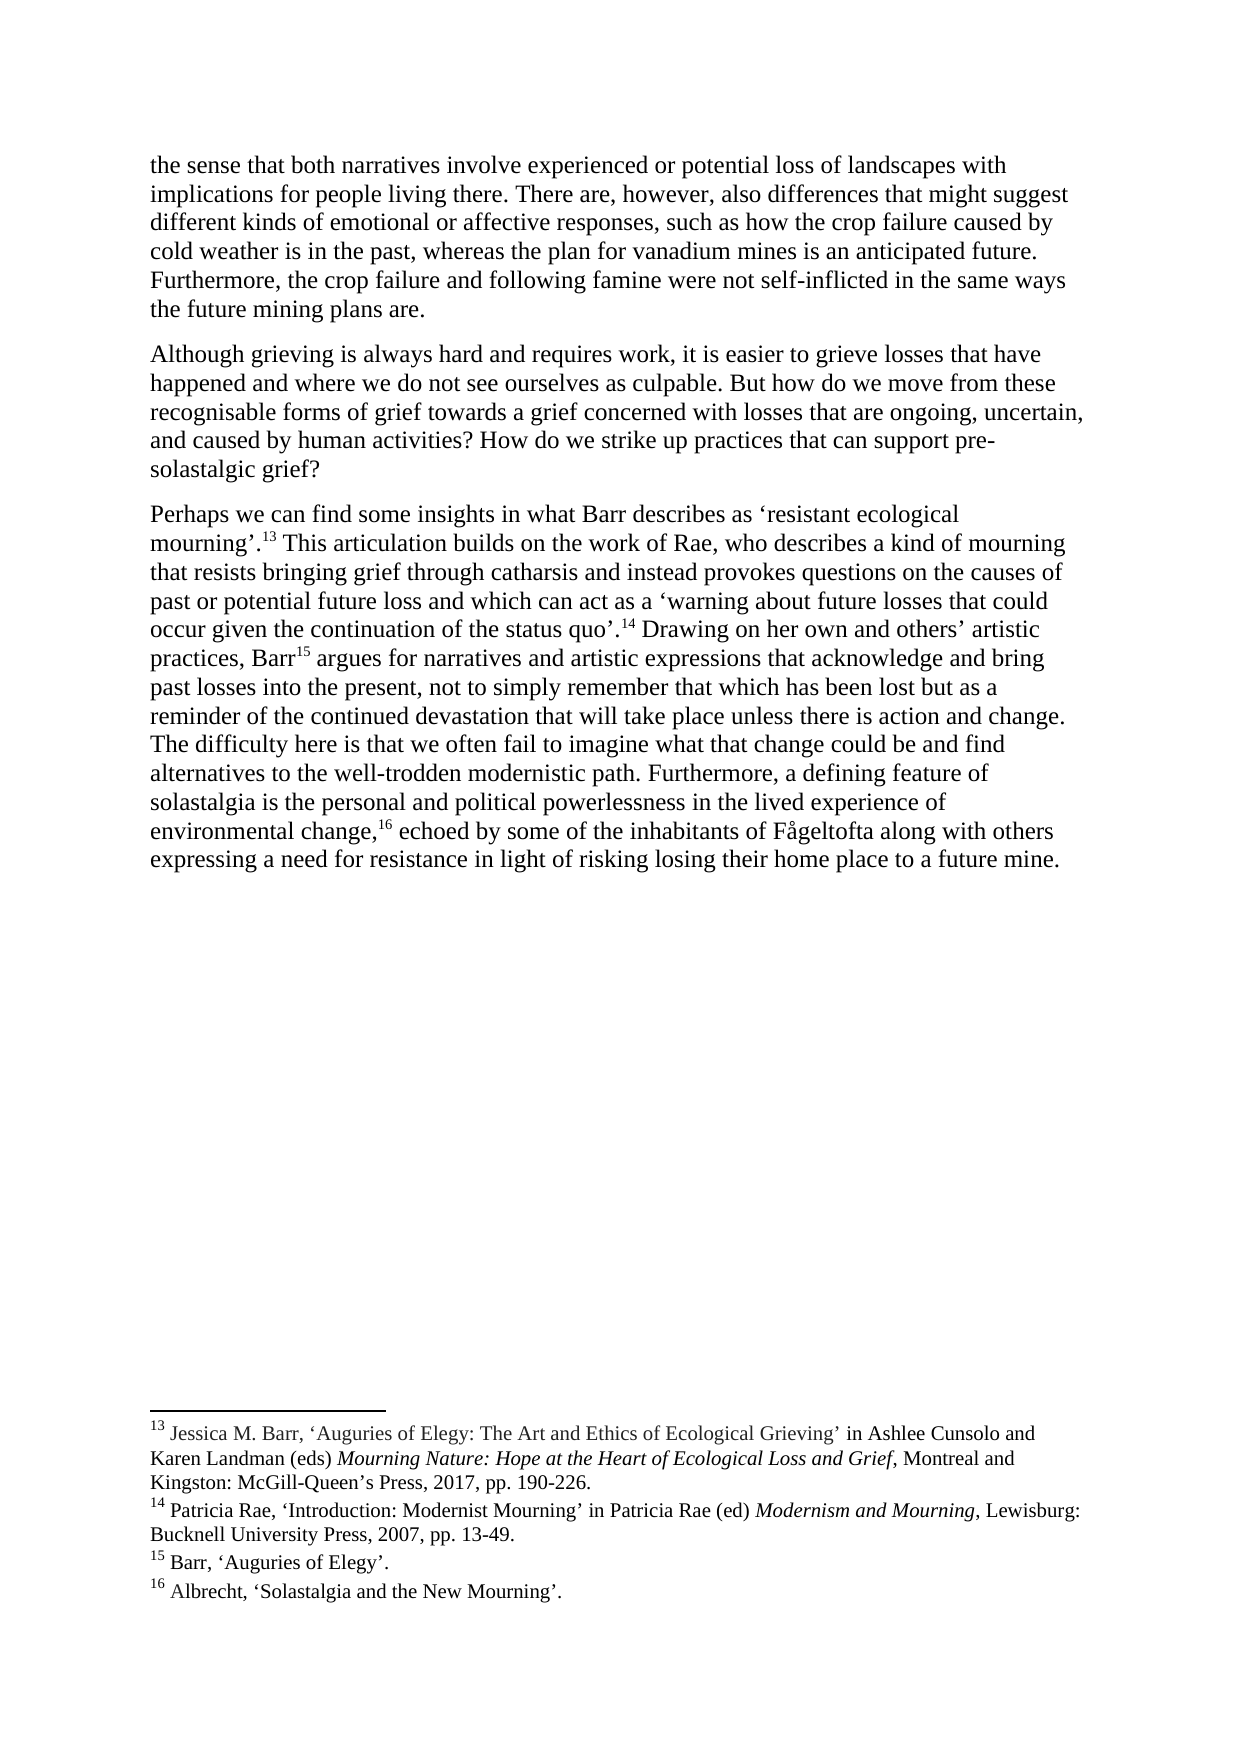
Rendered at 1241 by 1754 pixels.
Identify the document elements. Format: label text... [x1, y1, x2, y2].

text Although grieving is always hard and requires work, it is easier to grieve losses that have happened and where we do not see ourselves as culpable. But how do we move from these recognisable forms of grief towards a grief concerned with losses that are ongoing, uncertain, and caused by human activities? How do we strike up practices that can support pre-solastalgic grief? [150, 339, 1090, 483]
text Looking back at the narrative of both past and potential future losses of Fågeltofta, it is evident that there are similarities but also differences between them. There are similarities in the sense that both narratives involve experienced or potential loss of landscapes with implications for people living there. There are, however, also differences that might suggest different kinds of emotional or affective responses, such as how the crop failure caused by cold weather is in the past, whereas the plan for vanadium mines is an anticipated future. Furthermore, the crop failure and following famine were not self-inflicted in the same ways the future mining plans are. [150, 150, 1090, 322]
text Perhaps we can find some insights in what Barr describes as ‘resistant ecological mourning’. This articulation builds on the work of Rae, who describes a kind of mourning that resists bringing grief through catharsis and instead provokes questions on the causes of past or potential future loss and which can act as a ‘warning about future losses that could occur given the continuation of the status quo’. Drawing on her own and others’ artistic practices, Barr argues for narratives and artistic expressions that acknowledge and bring past losses into the present, not to simply remember that which has been lost but as a reminder of the continued devastation that will take place unless there is action and change. The difficulty here is that we often fail to imagine what that change could be and find alternatives to the well-trodden modernistic path. Furthermore, a defining feature of solastalgia is the personal and political powerlessness in the lived experience of environmental change, echoed by some of the inhabitants of Fågeltofta along with others expressing a need for resistance in light of risking losing their home place to a future mine. [150, 499, 1090, 873]
